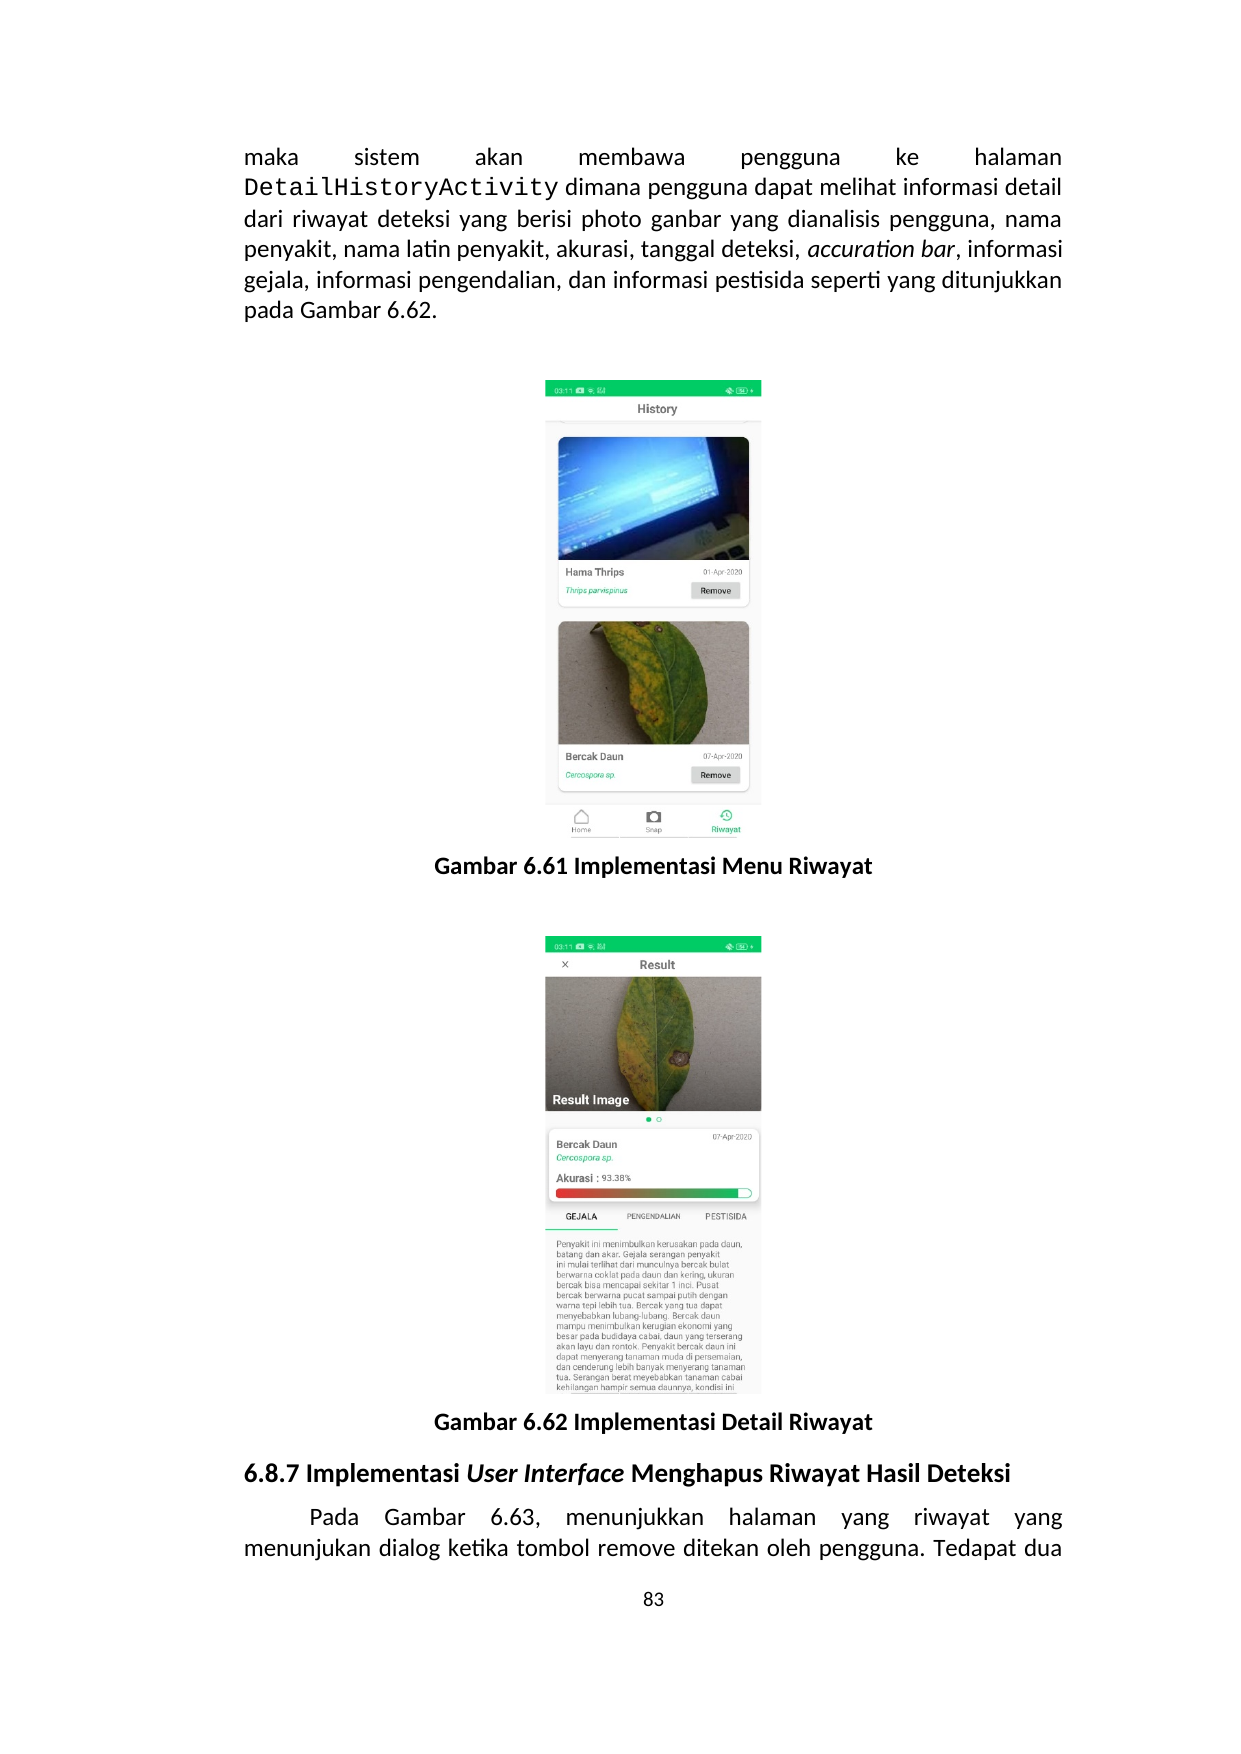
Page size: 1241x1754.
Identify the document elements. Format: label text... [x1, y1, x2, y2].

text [244, 1501, 1063, 1562]
picture [545, 380, 762, 838]
picture [545, 936, 762, 1394]
subtitle Implementasi User Interface Menghapus Riwayat Hasil Deteksi [244, 1456, 1063, 1489]
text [244, 141, 1063, 325]
